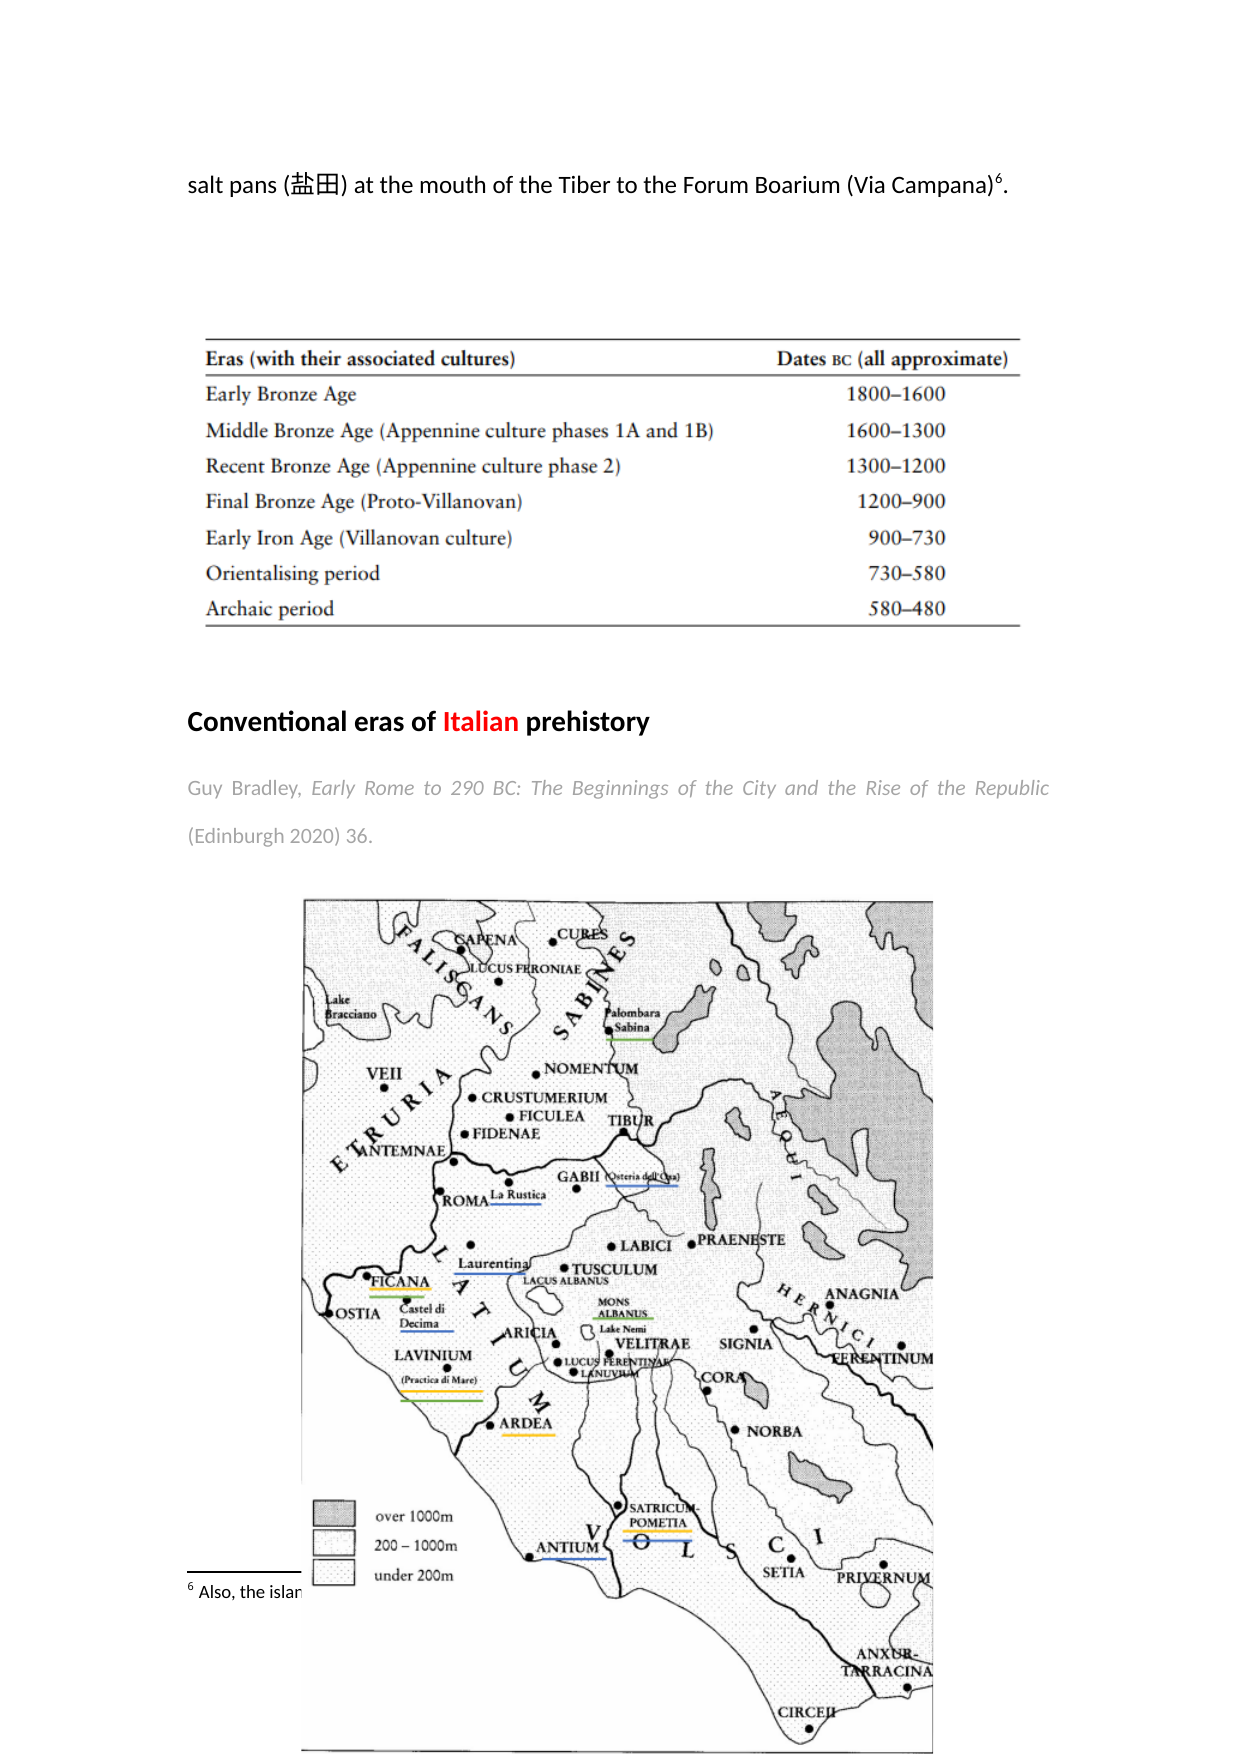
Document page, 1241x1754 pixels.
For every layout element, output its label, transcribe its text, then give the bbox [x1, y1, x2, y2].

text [187, 150, 1053, 215]
text Guy Bradley, Early Rome to 290 BC: The Beginnings of the City and the Rise of the Republic (Edinburgh 2020) 36. [187, 771, 1053, 852]
picture [188, 330, 1054, 642]
